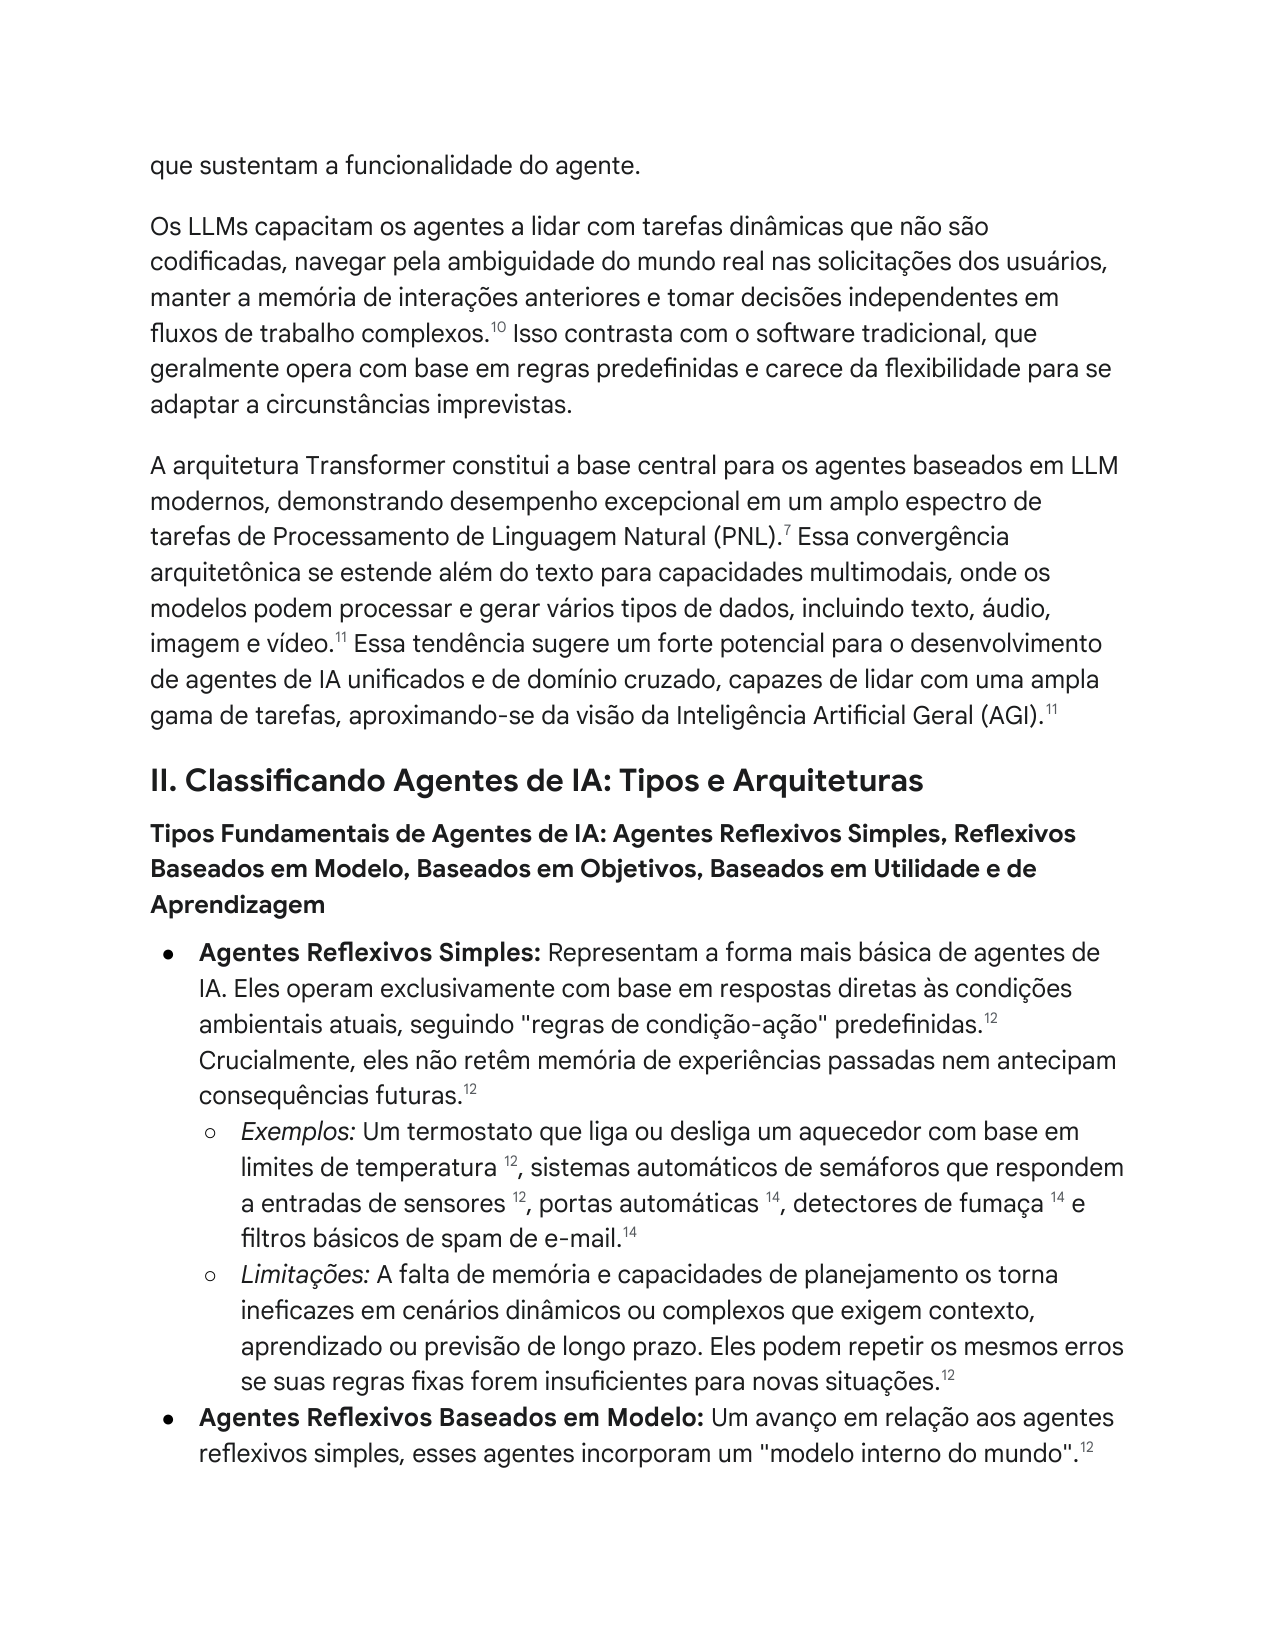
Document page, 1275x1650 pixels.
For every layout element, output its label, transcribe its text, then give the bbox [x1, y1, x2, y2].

list Limitações: A falta de memória e capacidades de planejamento os torna ineficazes em cenários dinâmicos ou complexos que exigem contexto, aprendizado ou previsão de longo prazo. Eles podem repetir os mesmos erros se suas regras fixas forem insuficientes para novas situações.12 [203, 1259, 1125, 1398]
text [150, 150, 1125, 181]
text A arquitetura Transformer constitui a base central para os agentes baseados em LLM modernos, demonstrando desempenho excepcional em um amplo espectro de tarefas de Processamento de Linguagem Natural (PNL).7 Essa convergência arquitetônica se estende além do texto para capacidades multimodais, onde os modelos podem processar e gerar vários tipos de dados, incluindo texto, áudio, imagem e vídeo.11 Essa tendência sugere um forte potencial para o desenvolvimento de agentes de IA unificados e de domínio cruzado, capazes de lidar com uma ampla gama de tarefas, aproximando-se da visão da Inteligência Artificial Geral (AGI).11 [150, 450, 1125, 732]
text Os LLMs capacitam os agentes a lidar com tarefas dinâmicas que não são codificadas, navegar pela ambiguidade do mundo real nas solicitações dos usuários, manter a memória de interações anteriores e tomar decisões independentes em fluxos de trabalho complexos.10 Isso contrasta com o software tradicional, que geralmente opera com base em regras predefinidas e carece da flexibilidade para se adaptar a circunstâncias imprevistas. [150, 211, 1125, 421]
list Agentes Reflexivos Simples: Representam a forma mais básica de agentes de IA. Eles operam exclusivamente com base em respostas diretas às condições ambientais atuais, seguindo "regras de condição-ação" predefinidas.12 Crucialmente, eles não retêm memória de experiências passadas nem antecipam consequências futuras.12 [161, 938, 1125, 1112]
list Exemplos: Um termostato que liga ou desliga um aquecedor com base em limites de temperatura 12, sistemas automáticos de semáforos que respondem a entradas de sensores 12, portas automáticas 14, detectores de fumaça 14 e filtros básicos de spam de e-mail.14 [203, 1116, 1125, 1255]
subtitle Tipos Fundamentais de Agentes de IA: Agentes Reflexivos Simples, Reflexivos Baseados em Modelo, Baseados em Objetivos, Baseados em Utilidade e de Aprendizagem [150, 818, 1125, 921]
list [161, 1402, 1125, 1469]
subtitle II. Classificando Agentes de IA: Tipos e Arquiteturas [150, 761, 1125, 800]
